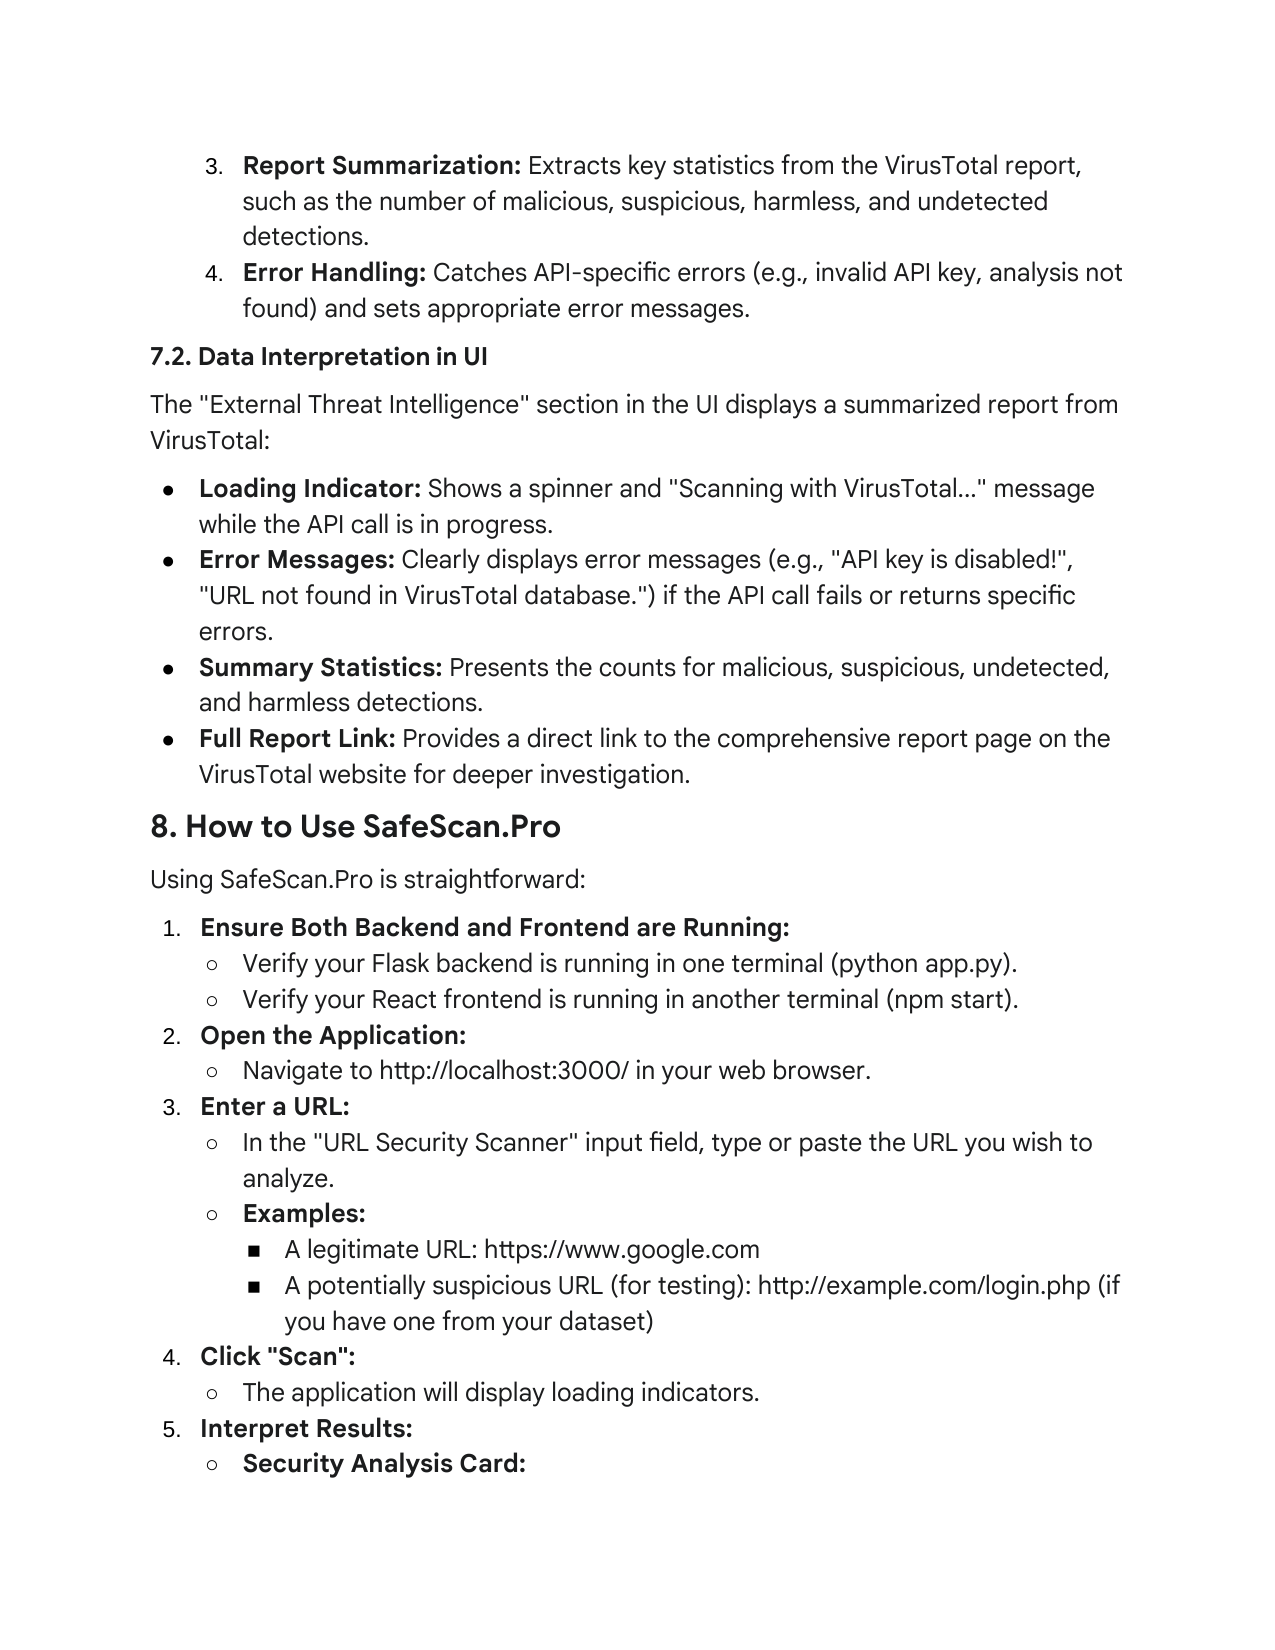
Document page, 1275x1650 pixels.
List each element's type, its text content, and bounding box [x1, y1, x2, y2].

list In the "URL Security Scanner" input field, type or paste the URL you wish to analyze. [205, 1127, 1125, 1194]
list Full Report Link: Provides a direct link to the comprehensive report page on the VirusTotal website for deeper investigation. [161, 723, 1125, 791]
subtitle 8. How to Use SafeScan.Pro [150, 807, 1125, 847]
list Examples: [205, 1198, 1125, 1230]
list Navigate to http://localhost:3000/ in your web browser. [205, 1056, 1125, 1087]
list The application will display loading indicators. [205, 1377, 1125, 1408]
list A legitimate URL: https://www.google.com [247, 1234, 1125, 1266]
list Interpret Results: [162, 1413, 1125, 1444]
list Click "Scan": [162, 1341, 1125, 1373]
list Ensure Both Backend and Frontend are Running: [162, 913, 1125, 944]
list Open the Application: [162, 1020, 1125, 1051]
list Verify your Flask backend is running in one terminal (python app.py). [205, 948, 1125, 980]
list A potentially suspicious URL (for testing): http://example.com/login.php (if you have one from your dataset) [247, 1270, 1125, 1337]
text Using SafeScan.Pro is straightforward: [150, 864, 1125, 896]
list Loading Indicator: Shows a spinner and "Scanning with VirusTotal..." message while the API call is in progress. [161, 473, 1125, 540]
list Security Analysis Card: [205, 1449, 1125, 1480]
text The "External Threat Intelligence" section in the UI displays a summarized report from VirusTotal: [150, 389, 1125, 456]
subtitle 7.2. Data Interpretation in UI [150, 341, 1125, 372]
list Summary Statistics: Presents the counts for malicious, suspicious, undetected, and harmless detections. [161, 652, 1125, 719]
list Enter a URL: [162, 1091, 1125, 1123]
list Verify your React frontend is running in another terminal (npm start). [205, 984, 1125, 1016]
list Error Handling: Catches API-specific errors (e.g., invalid API key, analysis not found) and sets appropriate error messages. [205, 257, 1125, 324]
list Report Summarization: Extracts key statistics from the VirusTotal report, such as the number of malicious, suspicious, harmless, and undetected detections. [205, 150, 1125, 253]
list Error Messages: Clearly displays error messages (e.g., "API key is disabled!", "URL not found in VirusTotal database.") if the API call fails or returns specific errors. [161, 545, 1125, 648]
